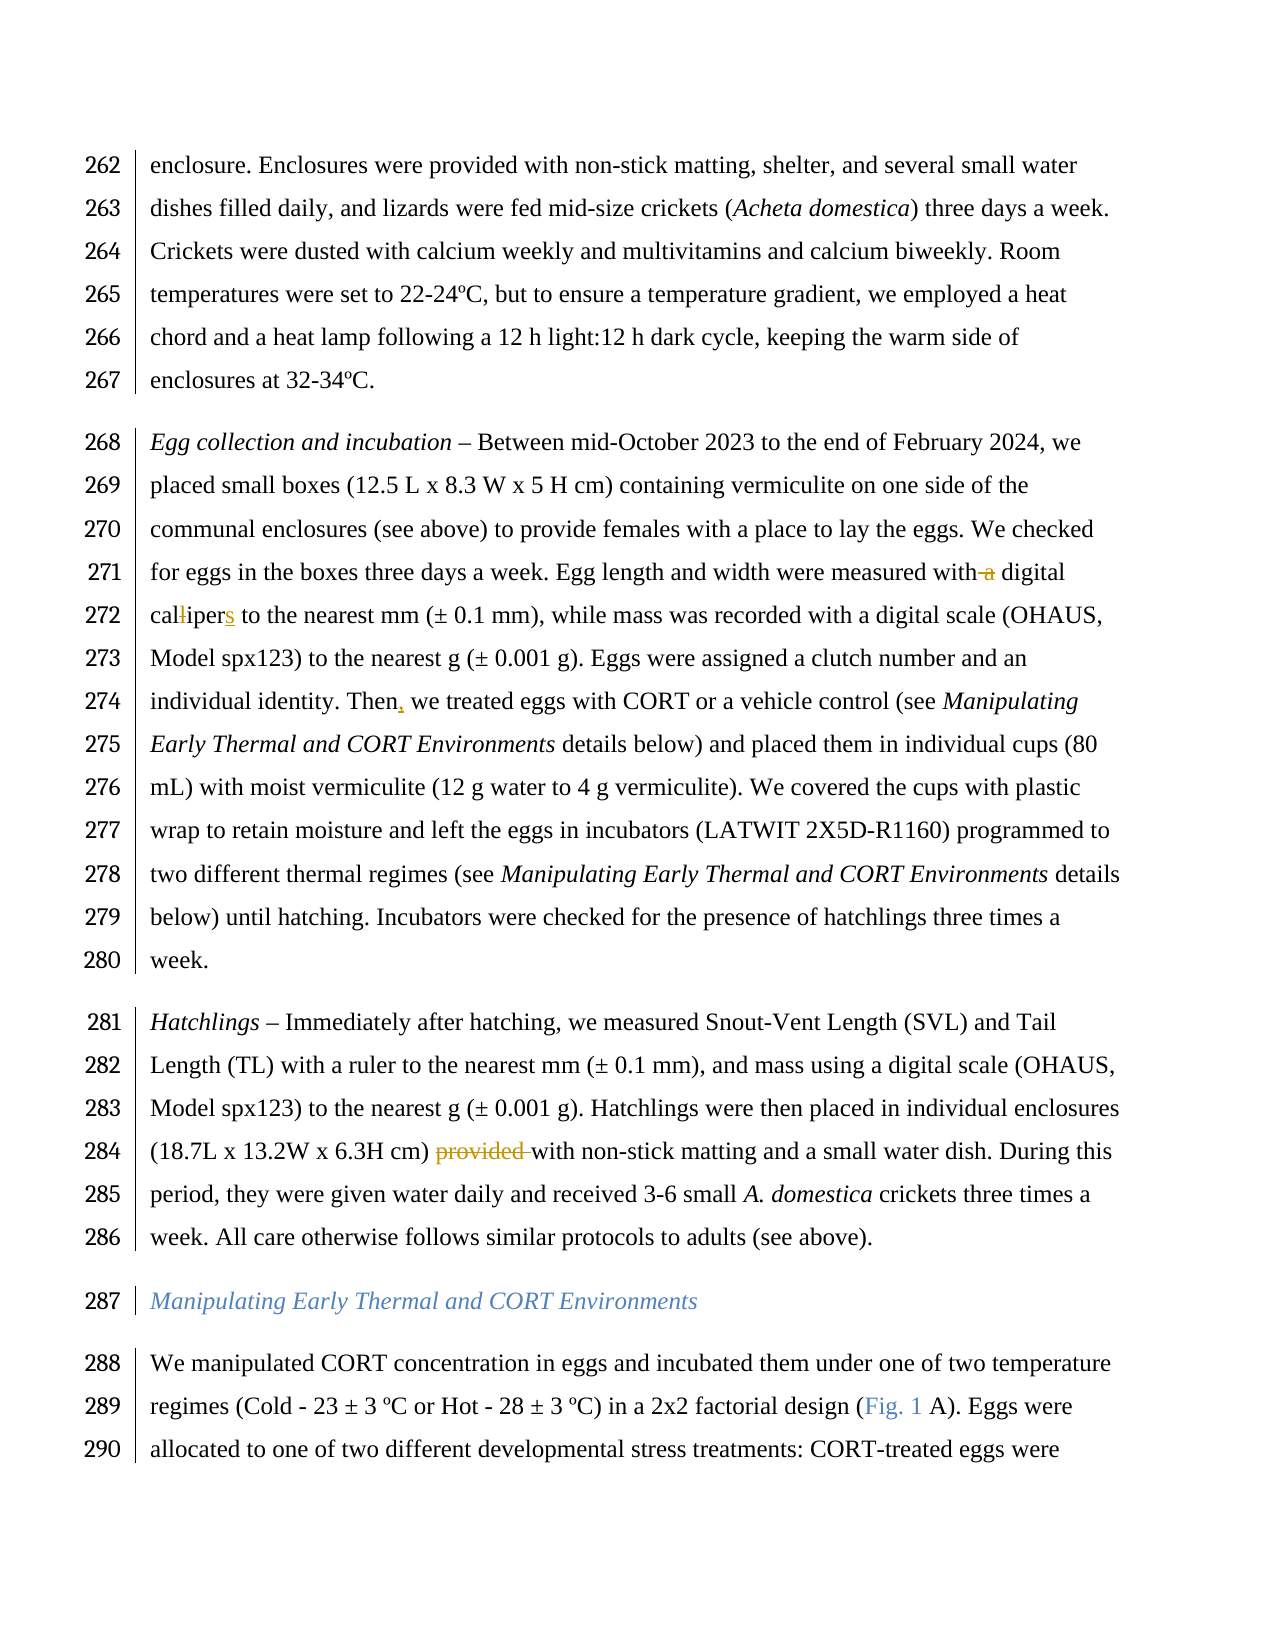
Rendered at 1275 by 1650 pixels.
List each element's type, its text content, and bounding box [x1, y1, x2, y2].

text Hatchlings – Immediately after hatching, we measured Snout-Vent Length (SVL) and Tail Length (TL) with a ruler to the nearest mm (± 0.1 mm), and mass using a digital scale (OHAUS, Model spx123) to the nearest g (± 0.001 g). Hatchlings were then placed in individual enclosures (18.7L x 13.2W x 6.3H cm) with non-stick matting and a small water dish. During this period, they were given water daily and received 3-6 small A. domestica crickets three times a week. All care otherwise follows similar protocols to adults (see above). [150, 1007, 1125, 1251]
subtitle Manipulating Early Thermal and CORT Environments [150, 1286, 1125, 1315]
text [150, 150, 1125, 394]
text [150, 1348, 1125, 1463]
text Egg collection and incubation – Between mid-October 2023 to the end of February 2024, we placed small boxes (12.5 L x 8.3 W x 5 H cm) containing vermiculite on one side of the communal enclosures (see above) to provide females with a place to lay the eggs. We checked for eggs in the boxes three days a week. Egg length and width were measured with digital caliper to the nearest mm (± 0.1 mm), while mass was recorded with a digital scale (OHAUS, Model spx123) to the nearest g (± 0.001 g). Eggs were assigned a clutch number and an individual identity. Then we treated eggs with CORT or a vehicle control (see Manipulating Early Thermal and CORT Environments details below) and placed them in individual cups (80 mL) with moist vermiculite (12 g water to 4 g vermiculite). We covered the cups with plastic wrap to retain moisture and left the eggs in incubators (LATWIT 2X5D-R1160) programmed to two different thermal regimes (see Manipulating Early Thermal and CORT Environments details below) until hatching. Incubators were checked for the presence of hatchlings three times a week. [150, 427, 1125, 974]
